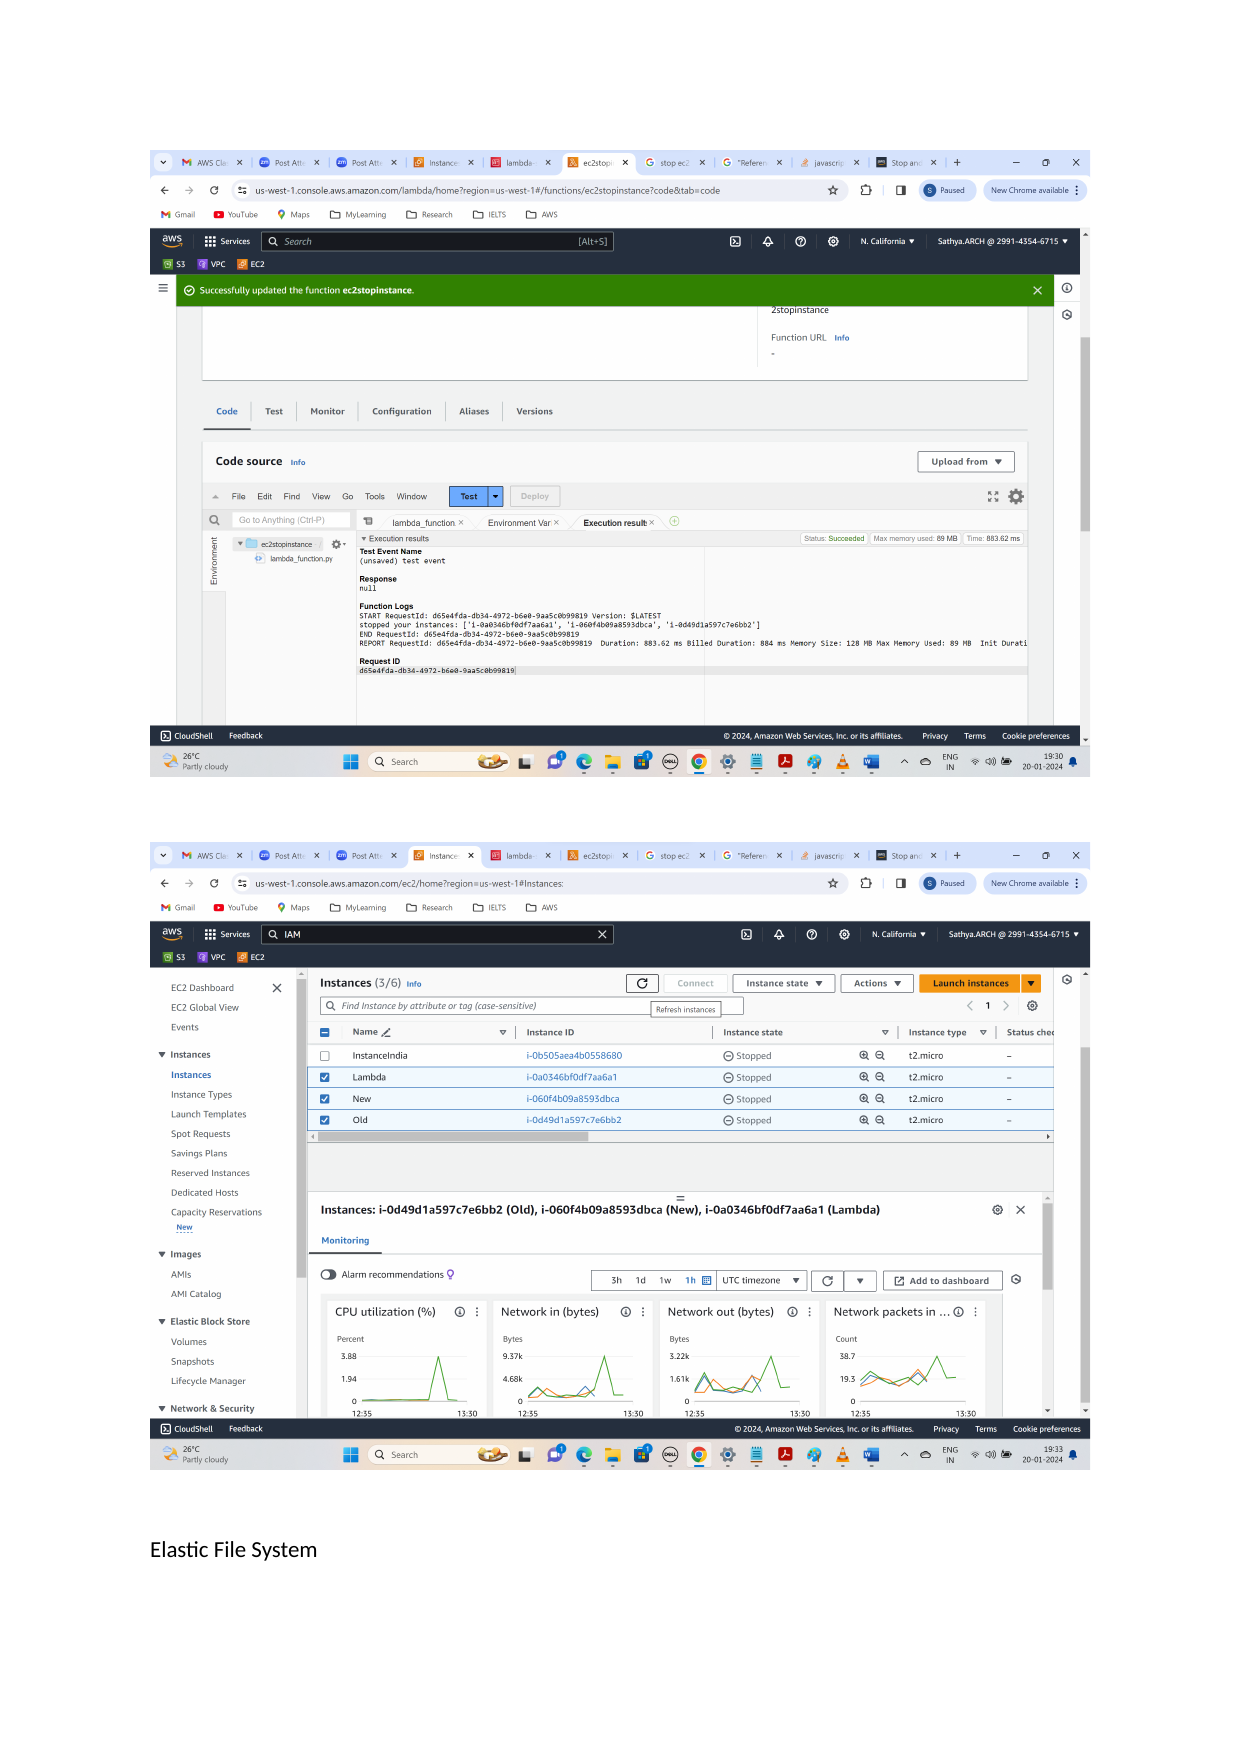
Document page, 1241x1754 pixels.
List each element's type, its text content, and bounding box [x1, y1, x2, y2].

picture [150, 842, 1091, 1470]
text Elastic File System [150, 1535, 1090, 1563]
picture [150, 150, 1091, 777]
